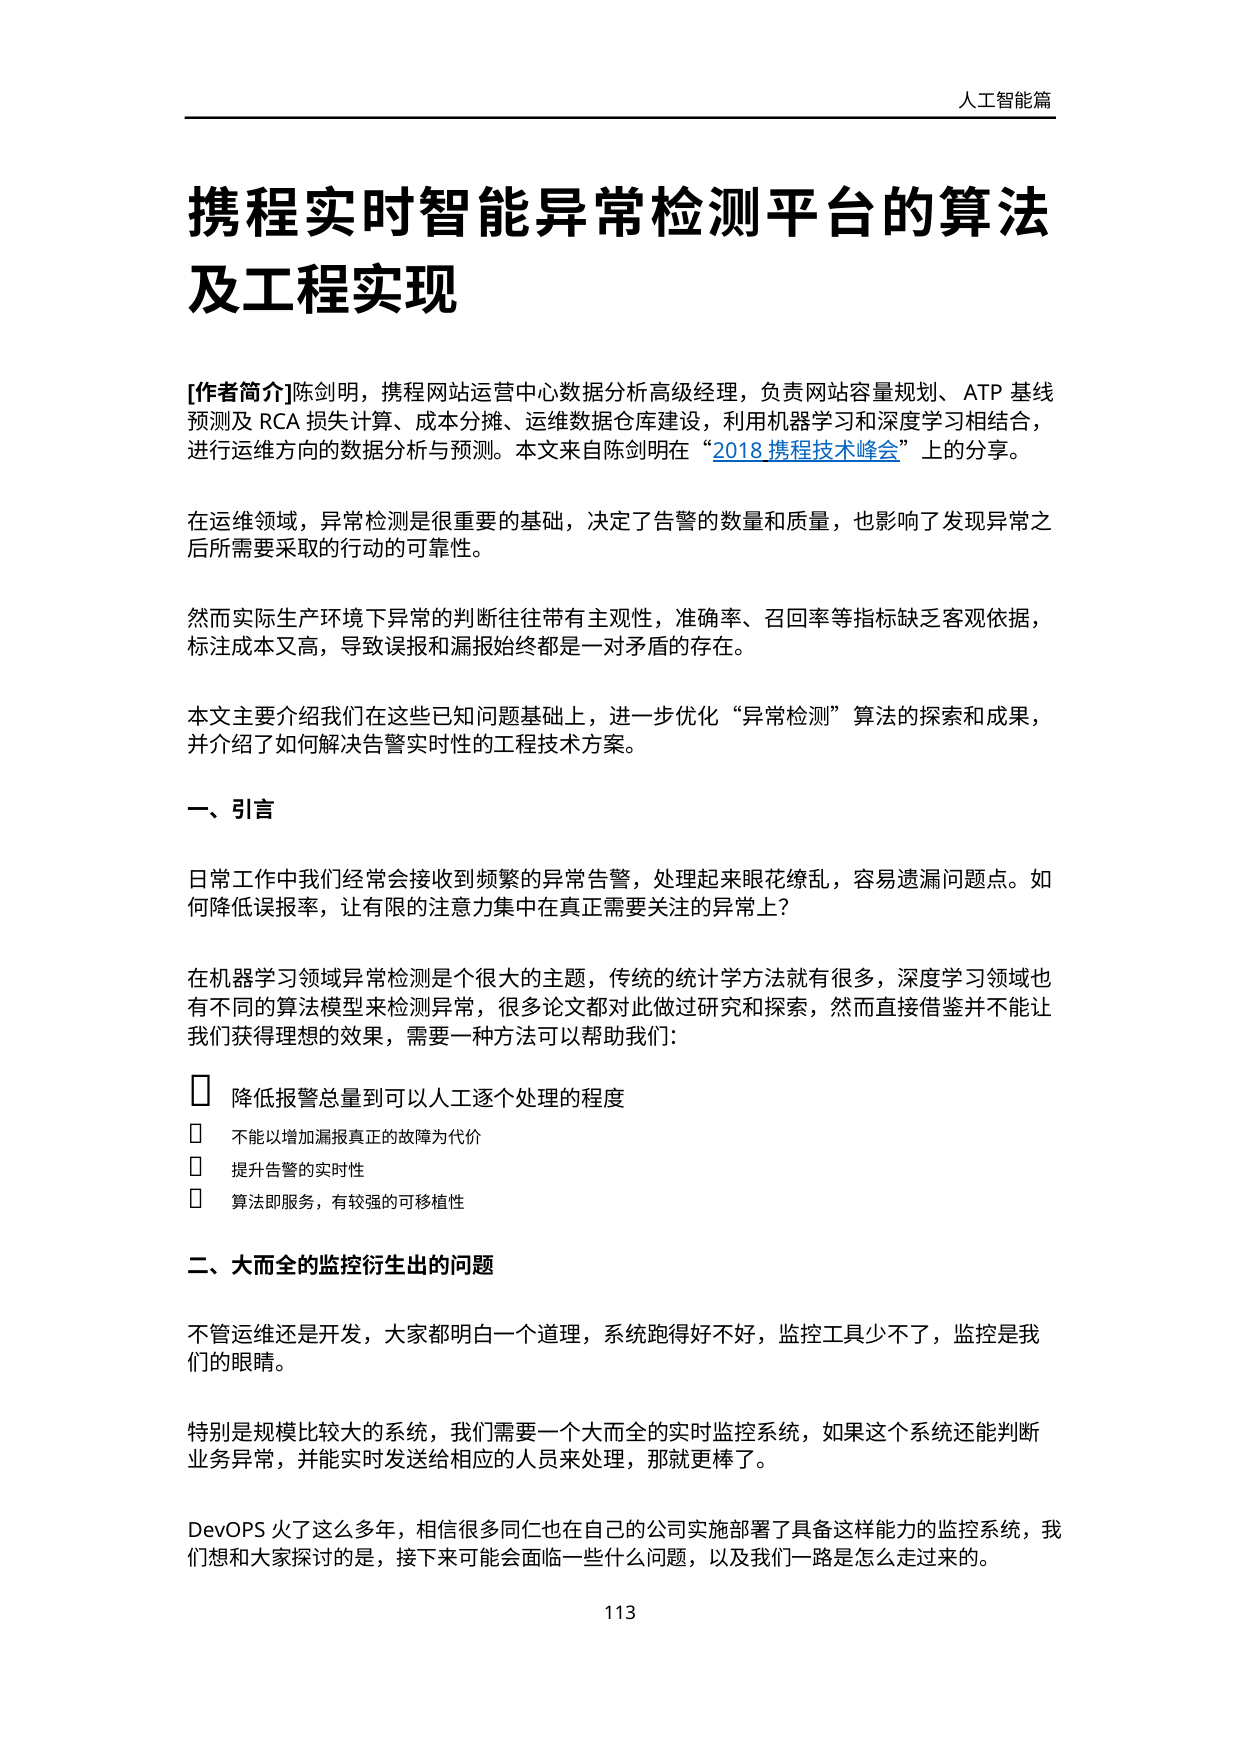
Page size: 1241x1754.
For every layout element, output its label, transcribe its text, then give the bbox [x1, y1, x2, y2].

text 本文主要介绍我们在这些已知问题基础上，进一步优化“异常检测”算法的探索和成果，并介绍了如何解决告警实时性的工程技术方案。 [187, 702, 1054, 758]
text [作者简介]陈剑明，携程网站运营中心数据分析高级经理，负责网站容量规划、ATP 基线预测及 RCA 损失计算、成本分摊、运维数据仓库建设，利用机器学习和深度学习相结合，进行运维方向的数据分析与预测。本文来自陈剑明在“2018 携程技术峰会”上的分享。 [187, 377, 1054, 465]
list 提升告警的实时性 [187, 1158, 1090, 1181]
list 算法即服务，有较强的可移植性 [187, 1190, 1090, 1213]
list 降低报警总量到可以人工逐个处理的程度 [187, 1067, 1090, 1116]
text 113 [150, 1604, 1089, 1623]
text 在运维领域，异常检测是很重要的基础，决定了告警的数量和质量，也影响了发现异常之后所需要采取的行动的可靠性。 [187, 507, 1054, 562]
text 二、大而全的监控衍生出的问题 [187, 1253, 1090, 1278]
text 特别是规模比较大的系统，我们需要一个大而全的实时监控系统，如果这个系统还能判断业务异常，并能实时发送给相应的人员来处理，那就更棒了。 [187, 1418, 1054, 1473]
text 一、引言 [187, 798, 1090, 823]
text 在机器学习领域异常检测是个很大的主题，传统的统计学方法就有很多，深度学习领域也有不同的算法模型来检测异常，很多论文都对此做过研究和探索，然而直接借鉴并不能让我们获得理想的效果，需要一种方法可以帮助我们： [187, 963, 1054, 1051]
text 携程实时智能异常检测平台的算法及工程实现 [187, 171, 1052, 325]
text 日常工作中我们经常会接收到频繁的异常告警，处理起来眼花缭乱，容易遗漏问题点。如何降低误报率，让有限的注意力集中在真正需要关注的异常上？ [187, 865, 1054, 921]
text 然而实际生产环境下异常的判断往往带有主观性，准确率、召回率等指标缺乏客观依据，标注成本又高，导致误报和漏报始终都是一对矛盾的存在。 [187, 605, 1054, 660]
text DevOPS 火了这么多年，相信很多同仁也在自己的公司实施部署了具备这样能力的监控系统，我们想和大家探讨的是，接下来可能会面临一些什么问题，以及我们一路是怎么走过来的。 [187, 1516, 1075, 1571]
list 不能以增加漏报真正的故障为代价 [187, 1125, 1090, 1148]
text 不管运维还是开发，大家都明白一个道理，系统跑得好不好，监控工具少不了，监控是我们的眼睛。 [187, 1321, 1054, 1376]
text 人工智能篇 [958, 92, 1089, 111]
